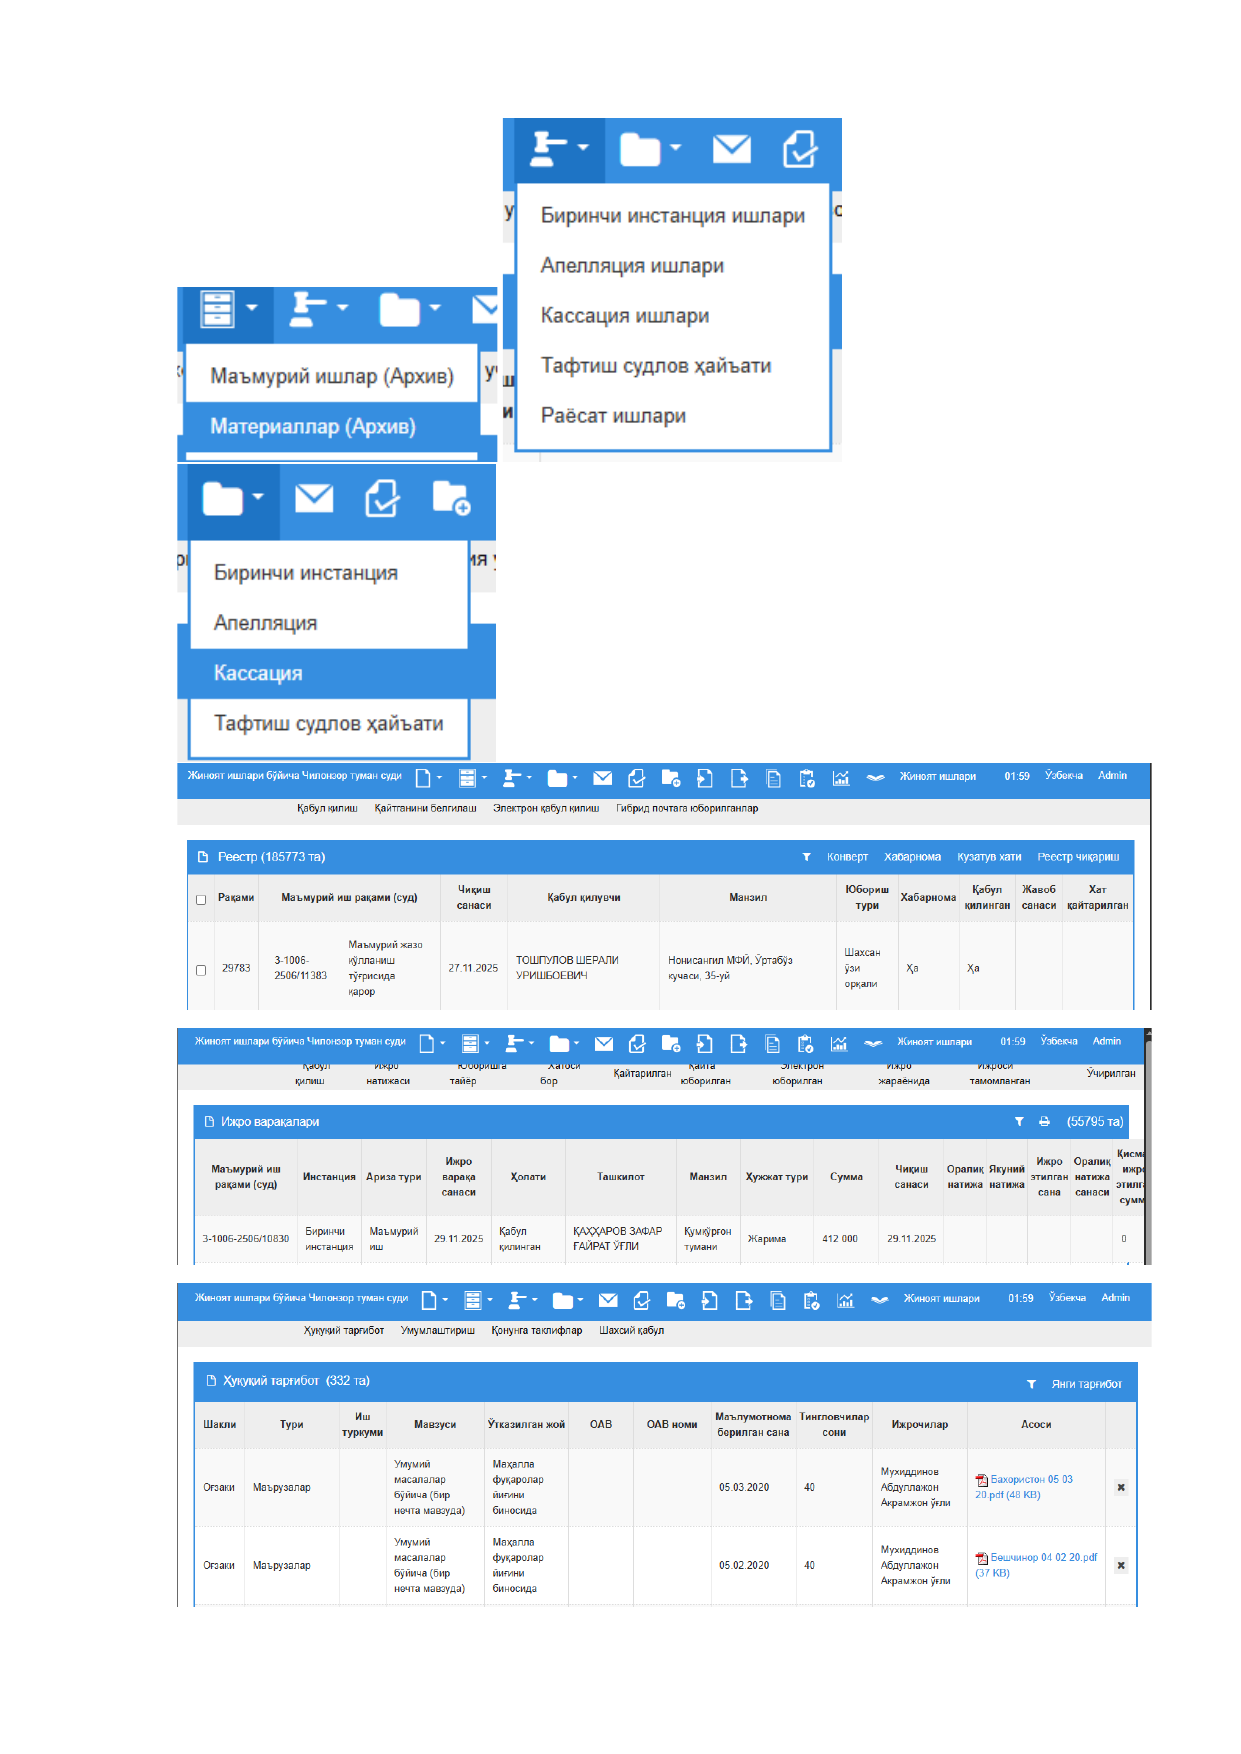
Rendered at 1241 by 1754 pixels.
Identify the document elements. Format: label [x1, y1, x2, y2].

picture [177, 1283, 1152, 1607]
picture [177, 287, 498, 462]
picture [177, 464, 496, 762]
picture [177, 763, 1152, 1010]
picture [502, 118, 842, 462]
picture [177, 1028, 1152, 1265]
